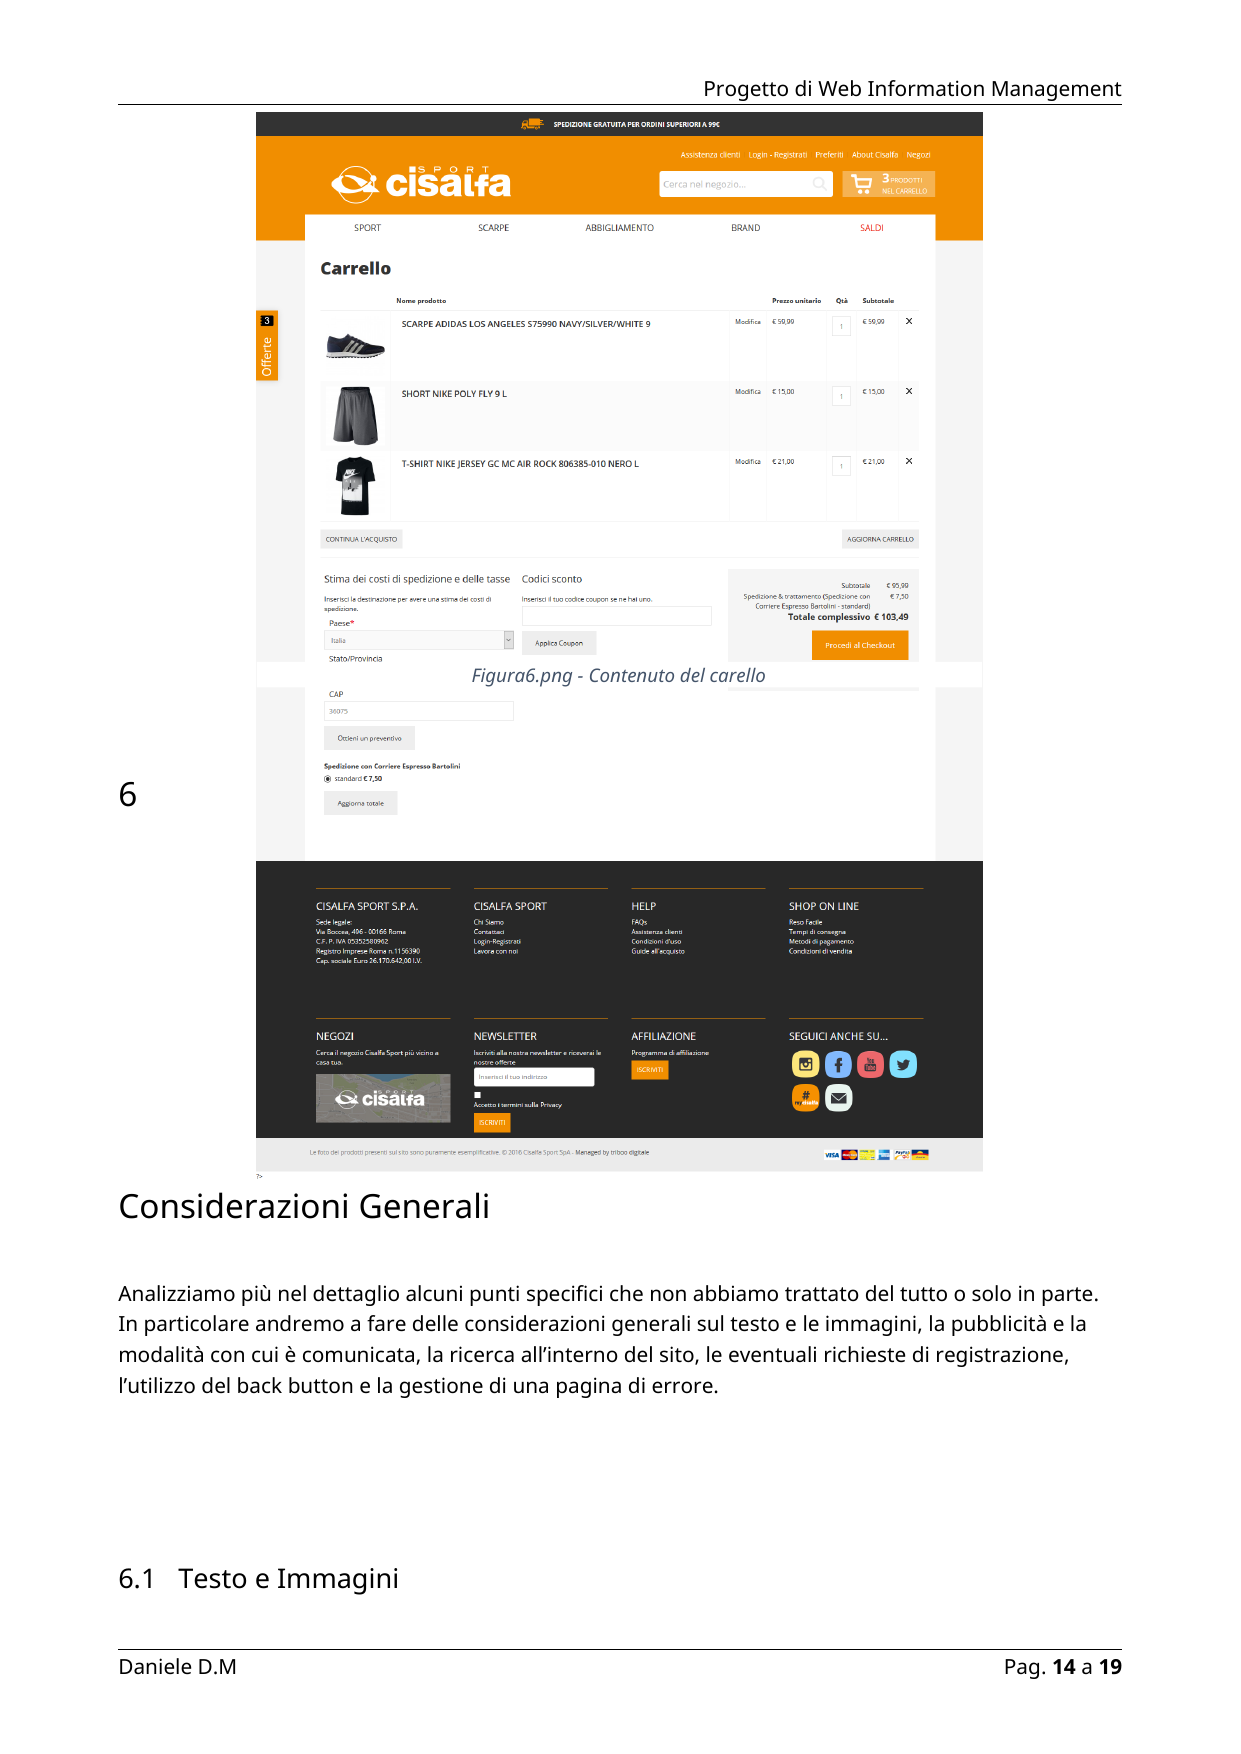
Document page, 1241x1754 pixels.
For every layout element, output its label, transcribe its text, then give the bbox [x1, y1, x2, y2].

picture [256, 112, 983, 1181]
subtitle Considerazioni Generali [118, 771, 1122, 1228]
text Analizziamo più nel dettaglio alcuni punti specifici che non abbiamo trattato del tutto o solo in parte. In particolare andremo a fare delle considerazioni generali sul testo e le immagini, la pubblicità e la modalità con cui è comunicata, la ricerca all’interno del sito, le eventuali richieste di registrazione, l’utilizzo del back button e la gestione di una pagina di errore. [118, 1279, 1122, 1399]
subtitle Testo e Immagini [118, 1560, 1122, 1597]
